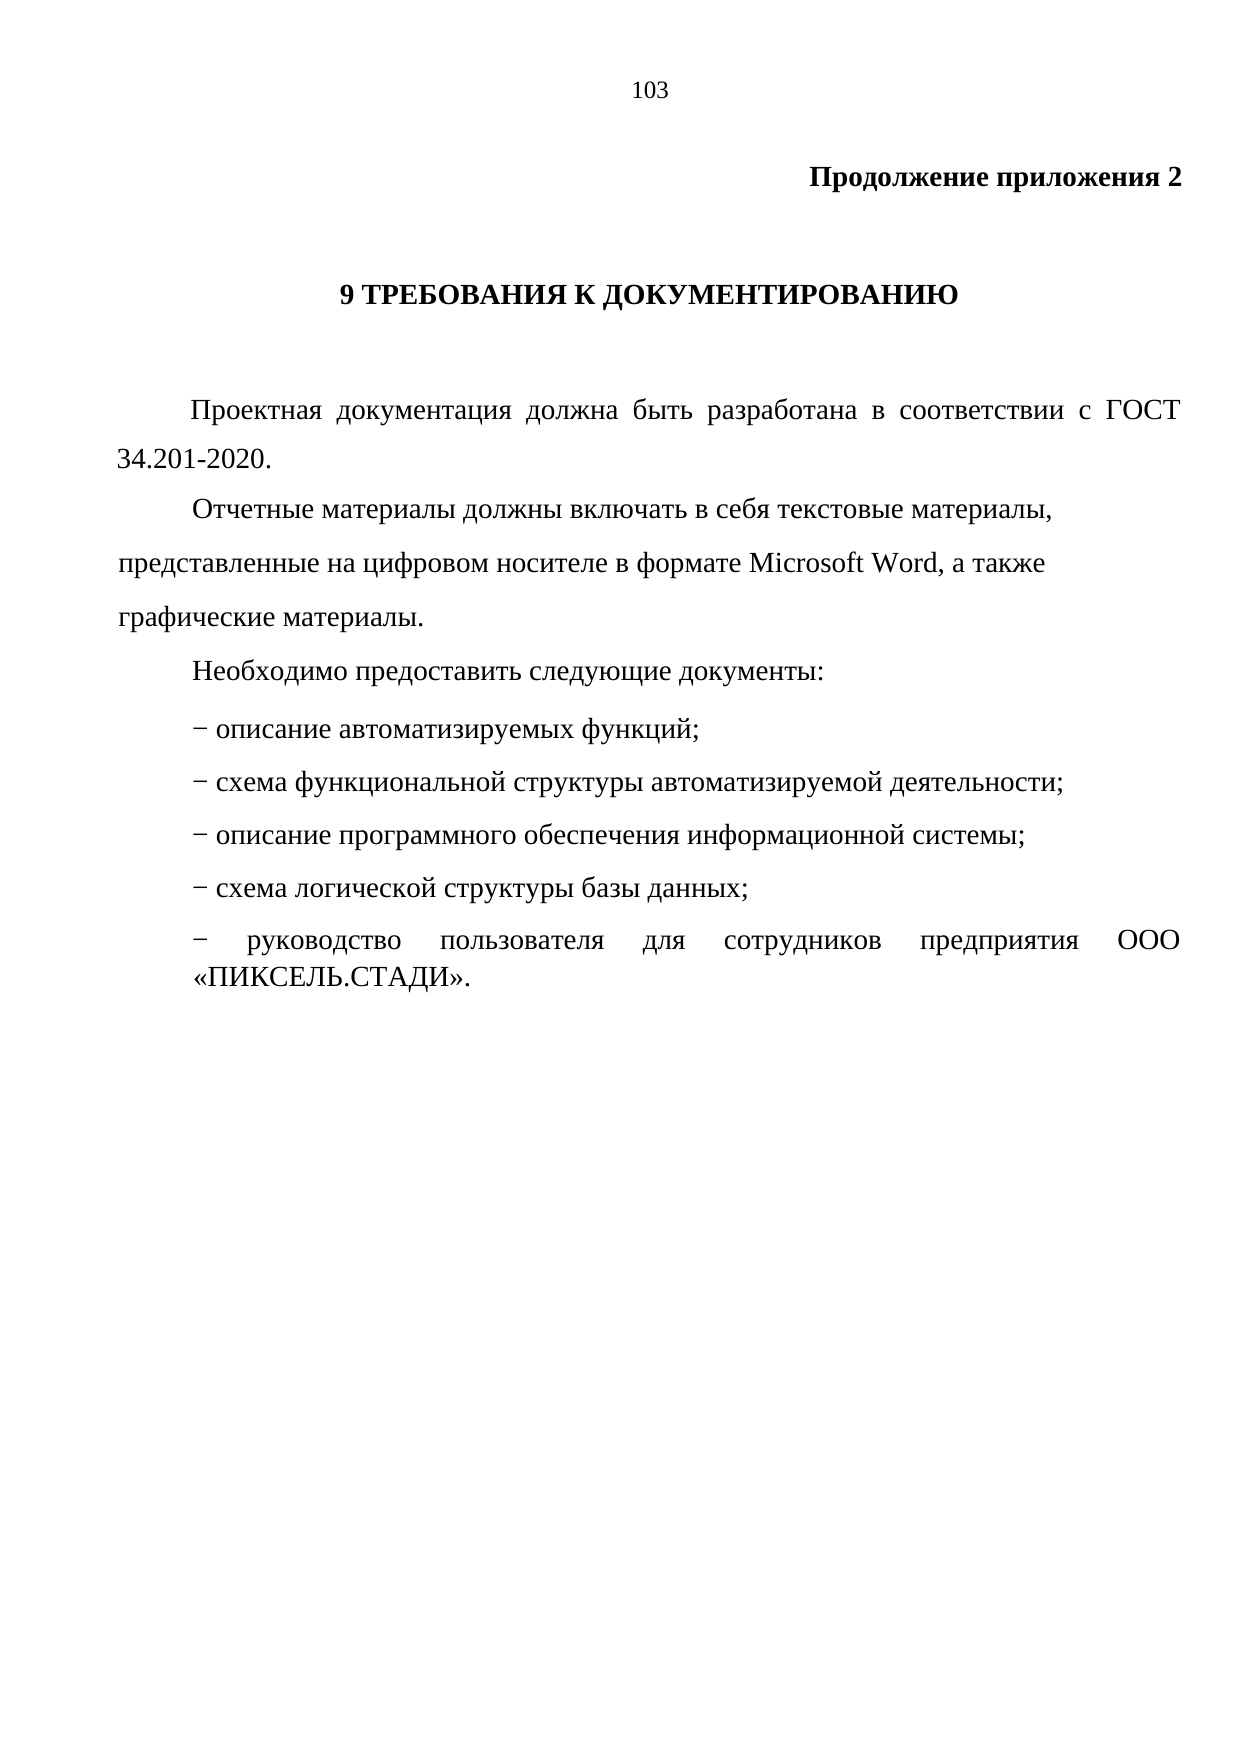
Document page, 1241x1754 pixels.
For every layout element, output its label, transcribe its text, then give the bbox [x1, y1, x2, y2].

text − схема функциональной структуры автоматизируемой деятельности; [192, 764, 1181, 798]
subtitle 9 ТРЕБОВАНИЯ К ДОКУМЕНТИРОВАНИЮ [118, 277, 1181, 311]
text − схема логической структуры базы данных; [192, 870, 1181, 903]
text Проектная документация должна быть разработана в соответствии с ГОСТ 34.201-2020. [116, 392, 1181, 475]
text − руководство пользователя для сотрудников предприятия ООО «ПИКСЕЛЬ.СТАДИ». [192, 922, 1181, 993]
text Отчетные материалы должны включать в себя текстовые материалы, представленные на цифровом носителе в формате Microsoft Word, а также графические материалы. [118, 492, 1183, 632]
text Продолжение приложения 2 [118, 159, 1182, 192]
text − описание автоматизируемых функций; [192, 712, 1181, 745]
text − описание программного обеспечения информационной системы; [192, 817, 1181, 851]
text Необходимо предоставить следующие документы: [192, 653, 1181, 687]
